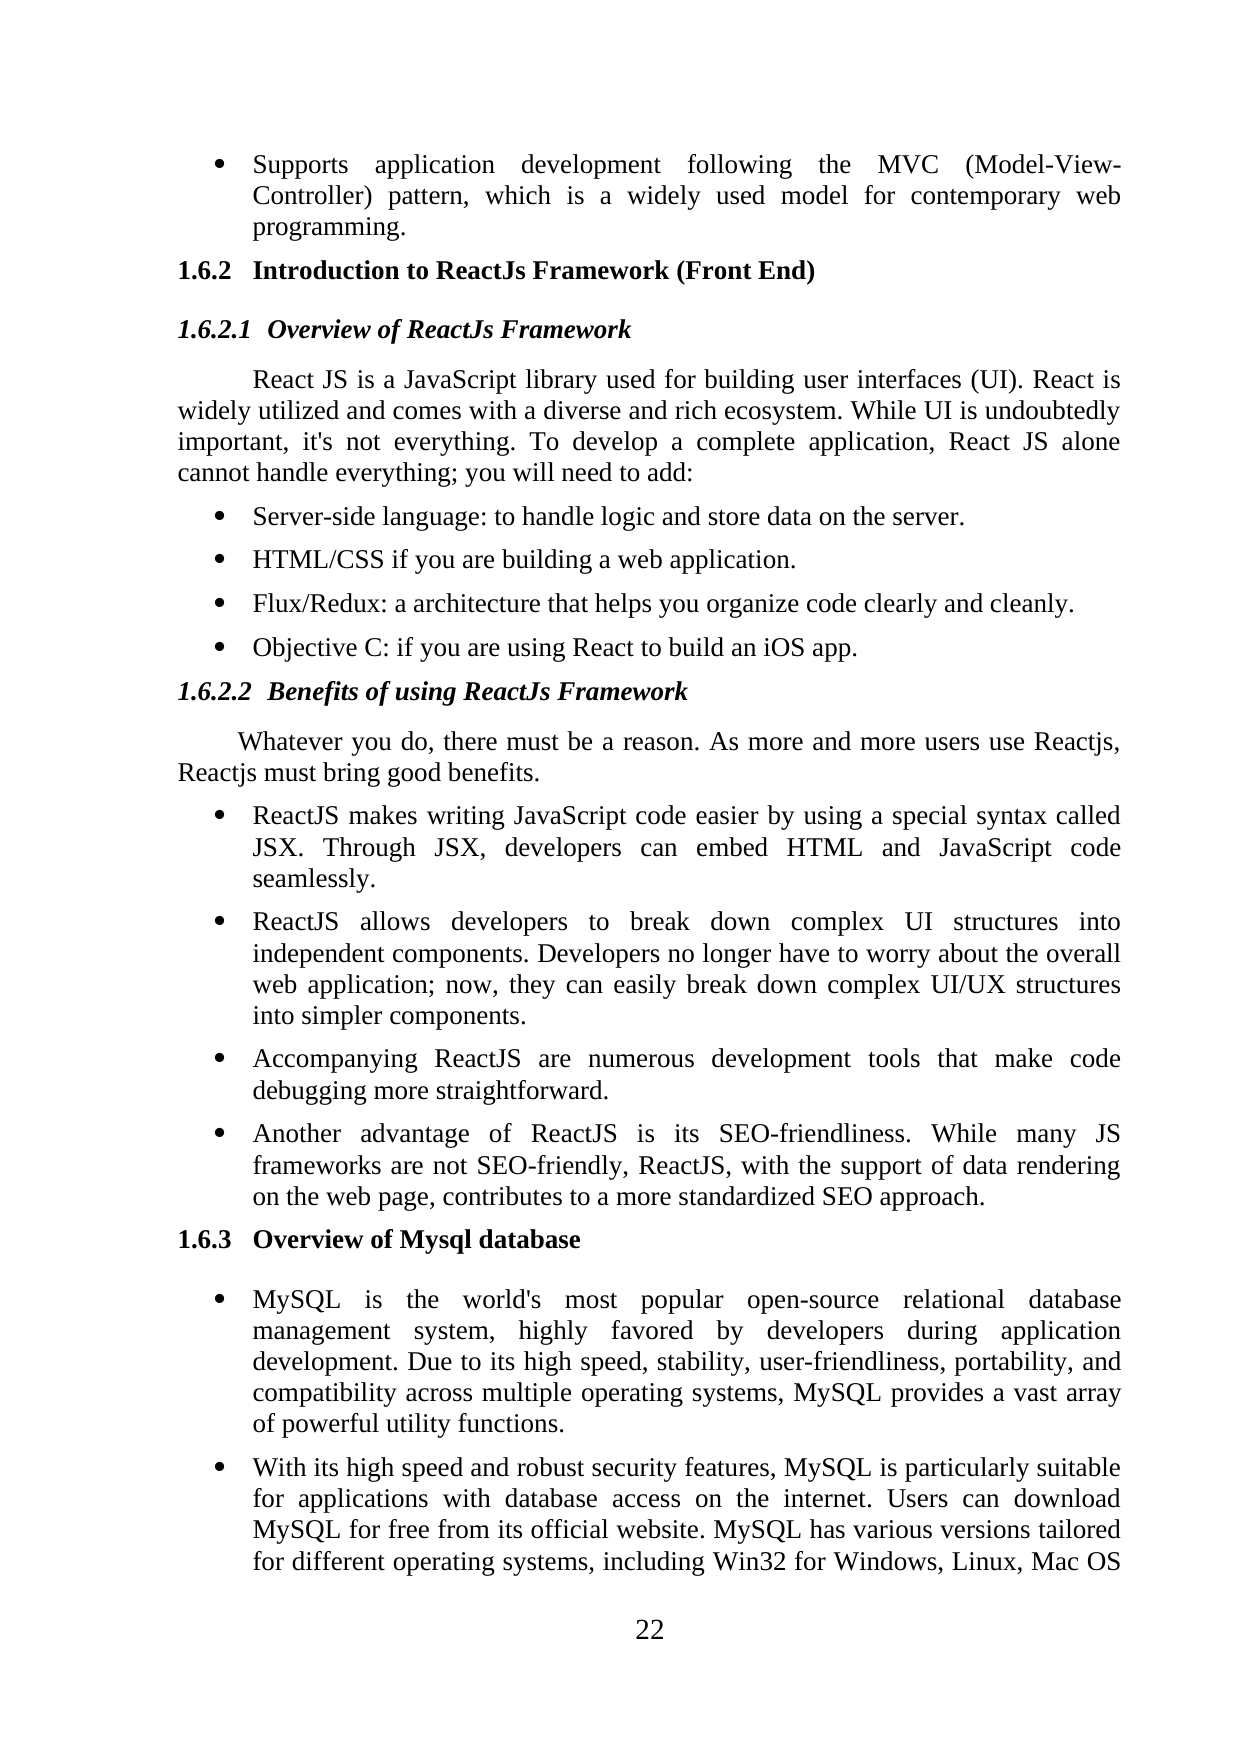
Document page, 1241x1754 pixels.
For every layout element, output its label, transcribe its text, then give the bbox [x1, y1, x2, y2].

list Server-side language: to handle logic and store data on the server. [215, 500, 1122, 531]
list HTML/CSS if you are building a web application. [215, 543, 1122, 575]
list Accompanying ReactJS are numerous development tools that make code debugging more straightforward. [215, 1043, 1122, 1105]
subtitle Introduction to ReactJs Framework (Front End) [177, 254, 1122, 285]
list Another advantage of ReactJS is its SEO-friendliness. While many JS frameworks are not SEO-friendly, ReactJS, with the support of data rendering on the web page, contributes to a more standardized SEO approach. [215, 1117, 1122, 1211]
list Supports application development following the MVC (Model-View-Controller) pattern, which is a widely used model for contemporary web programming. [215, 148, 1122, 241]
subtitle Overview of Mysql database [177, 1223, 1122, 1255]
list Objective C: if you are using React to build an iOS app. [215, 631, 1122, 662]
list ReactJS makes writing JavaScript code easier by using a special syntax called JSX. Through JSX, developers can embed HTML and JavaScript code seamlessly. [215, 799, 1122, 893]
subtitle Benefits of using ReactJs Framework [177, 675, 1122, 706]
text React JS is a JavaScript library used for building user interfaces (UI). React is widely utilized and comes with a diverse and rich ecosystem. While UI is undoubtedly important, it's not everything. To develop a complete application, React JS alone cannot handle everything; you will need to add: [177, 363, 1122, 487]
list ReactJS allows developers to break down complex UI structures into independent components. Developers no longer have to worry about the overall web application; now, they can easily break down complex UI/UX structures into simpler components. [215, 905, 1122, 1030]
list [215, 1451, 1122, 1576]
list MySQL is the world's most popular open-source relational database management system, highly favored by developers during application development. Due to its high speed, stability, user-friendliness, portability, and compatibility across multiple operating systems, MySQL provides a vast array of powerful utility functions. [215, 1283, 1122, 1438]
list Flux/Redux: a architecture that helps you organize code clearly and cleanly. [215, 587, 1122, 618]
text Whatever you do, there must be a reason. As more and more users use Reactjs, Reactjs must bring good benefits. [177, 724, 1122, 787]
subtitle Overview of ReactJs Framework [177, 313, 1122, 344]
